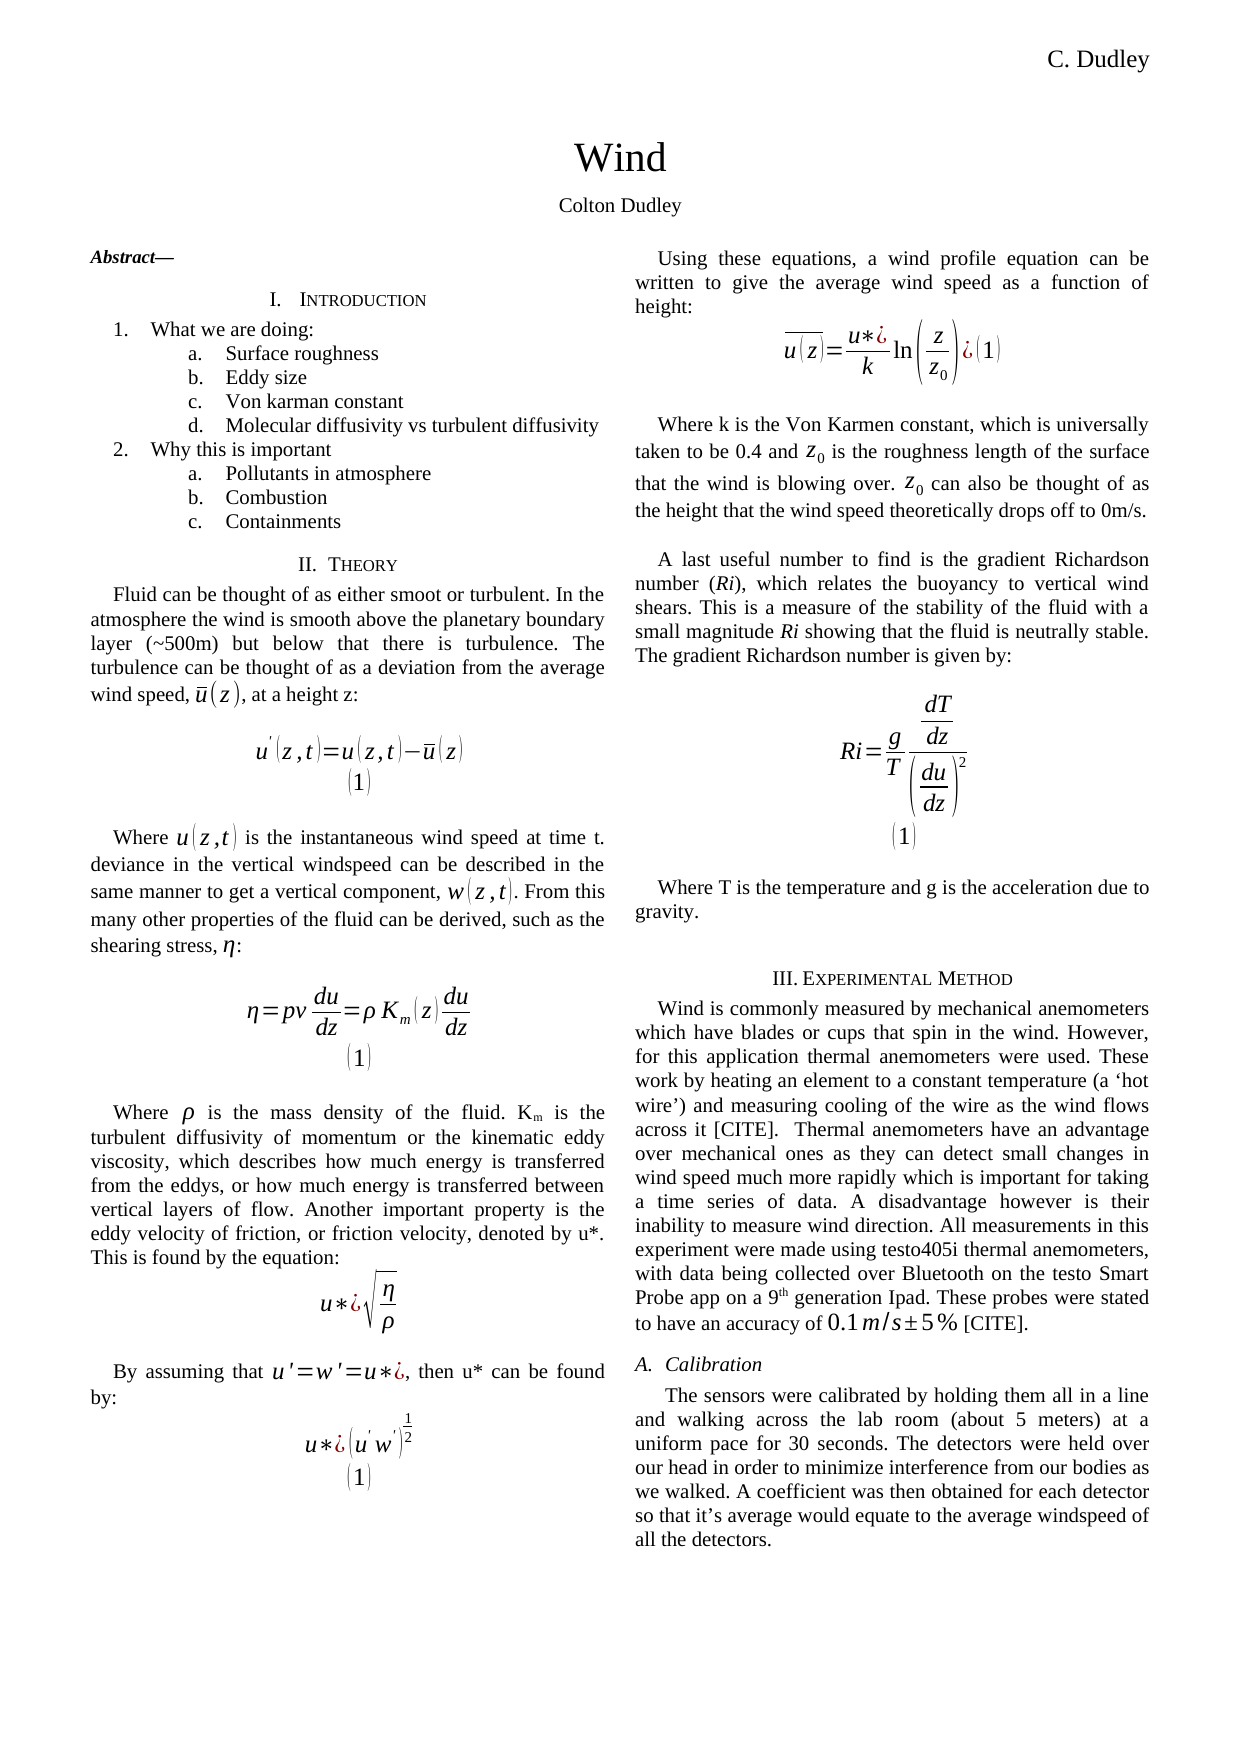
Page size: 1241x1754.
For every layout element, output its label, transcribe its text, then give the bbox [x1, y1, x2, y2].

list Von karman constant [188, 389, 605, 413]
list Combustion [188, 485, 605, 509]
text Wind is commonly measured by mechanical anemometers which have blades or cups that spin in the wind. However, for this application thermal anemometers were used. These work by heating an element to a constant temperature (a ‘hot wire’) and measuring cooling of the wire as the wind flows across it [CITE]. Thermal anemometers have an advantage over mechanical ones as they can detect small changes in wind speed much more rapidly which is important for taking a time series of data. A disadvantage however is their inability to measure wind direction. All measurements in this experiment were made using testo405i thermal anemometers, with data being collected over Bluetooth on the testo Smart Probe app on a 9th generation Ipad. These probes were stated to have an accuracy of [CITE]. [635, 996, 1150, 1337]
list Containments [188, 509, 605, 533]
list What we are doing: [113, 317, 605, 341]
list Surface roughness [188, 341, 605, 365]
subtitle Introduction [90, 286, 605, 311]
text Where is the mass density of the fluid. Km is the turbulent diffusivity of momentum or the kinematic eddy viscosity, which describes how much energy is transferred from the eddys, or how much energy is transferred between vertical layers of flow. Another important property is the eddy velocity of friction, or friction velocity, denoted by u*. This is found by the equation: [90, 1097, 605, 1269]
list Molecular diffusivity vs turbulent diffusivity [188, 413, 605, 437]
text Where T is the temperature and g is the acceleration due to gravity. [635, 875, 1150, 923]
text A last useful number to find is the gradient Richardson number (Ri), which relates the buoyancy to vertical wind shears. This is a measure of the stability of the fluid with a small magnitude Ri showing that the fluid is neutrally stable. The gradient Richardson number is given by: [635, 547, 1150, 667]
text Colton Dudley [90, 193, 1150, 217]
list Pollutants in atmosphere [188, 461, 605, 485]
subtitle Experimental Method [635, 966, 1150, 990]
subtitle Theory [90, 552, 605, 576]
title Wind [90, 133, 1150, 181]
text Where is the instantaneous wind speed at time t. deviance in the vertical windspeed can be described in the same manner to get a vertical component, . From this many other properties of the fluid can be derived, such as the shearing stress, : [90, 821, 605, 958]
list Why this is important [113, 437, 605, 461]
text Where k is the Von Karmen constant, which is universally taken to be 0.4 and is the roughness length of the surface that the wind is blowing over. can also be thought of as the height that the wind speed theoretically drops off to 0m/s. [635, 412, 1150, 522]
subtitle Calibration [635, 1352, 1150, 1376]
text Using these equations, a wind profile equation can be written to give the average wind speed as a function of height: [635, 246, 1150, 318]
text By assuming that , then u* can be found by: [90, 1357, 605, 1409]
text Fluid can be thought of as either smoot or turbulent. In the atmosphere the wind is smooth above the planetary boundary layer (~500m) but below that there is turbulence. The turbulence can be thought of as a deviation from the average wind speed, , at a height z: [90, 582, 605, 709]
list Eddy size [188, 365, 605, 389]
text Abstract— [90, 246, 605, 268]
text The sensors were calibrated by holding them all in a line and walking across the lab room (about 5 meters) at a uniform pace for 30 seconds. The detectors were held over our head in order to minimize interference from our bodies as we walked. A coefficient was then obtained for each detector so that it’s average would equate to the average windspeed of all the detectors. [635, 1383, 1150, 1551]
